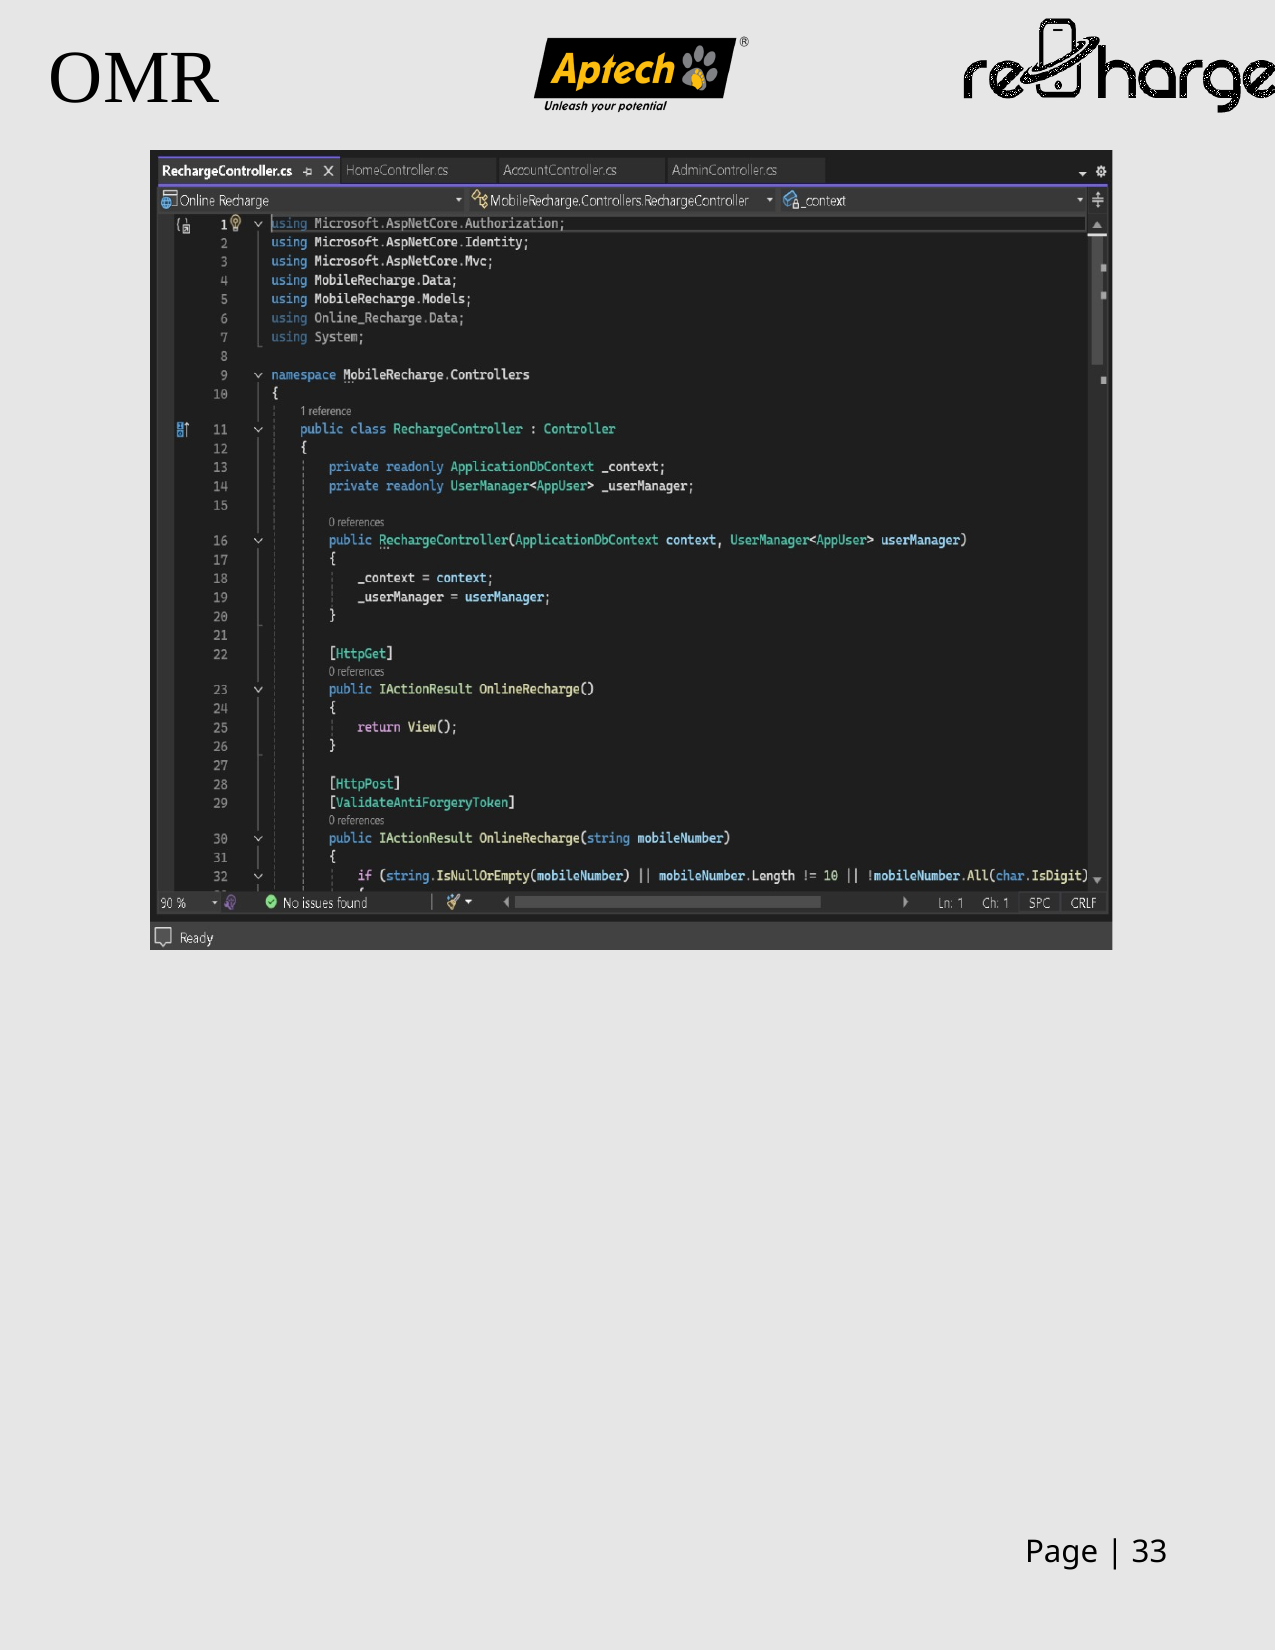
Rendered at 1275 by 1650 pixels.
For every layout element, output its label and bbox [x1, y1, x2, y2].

picture [518, 18, 757, 128]
picture [150, 150, 1113, 950]
